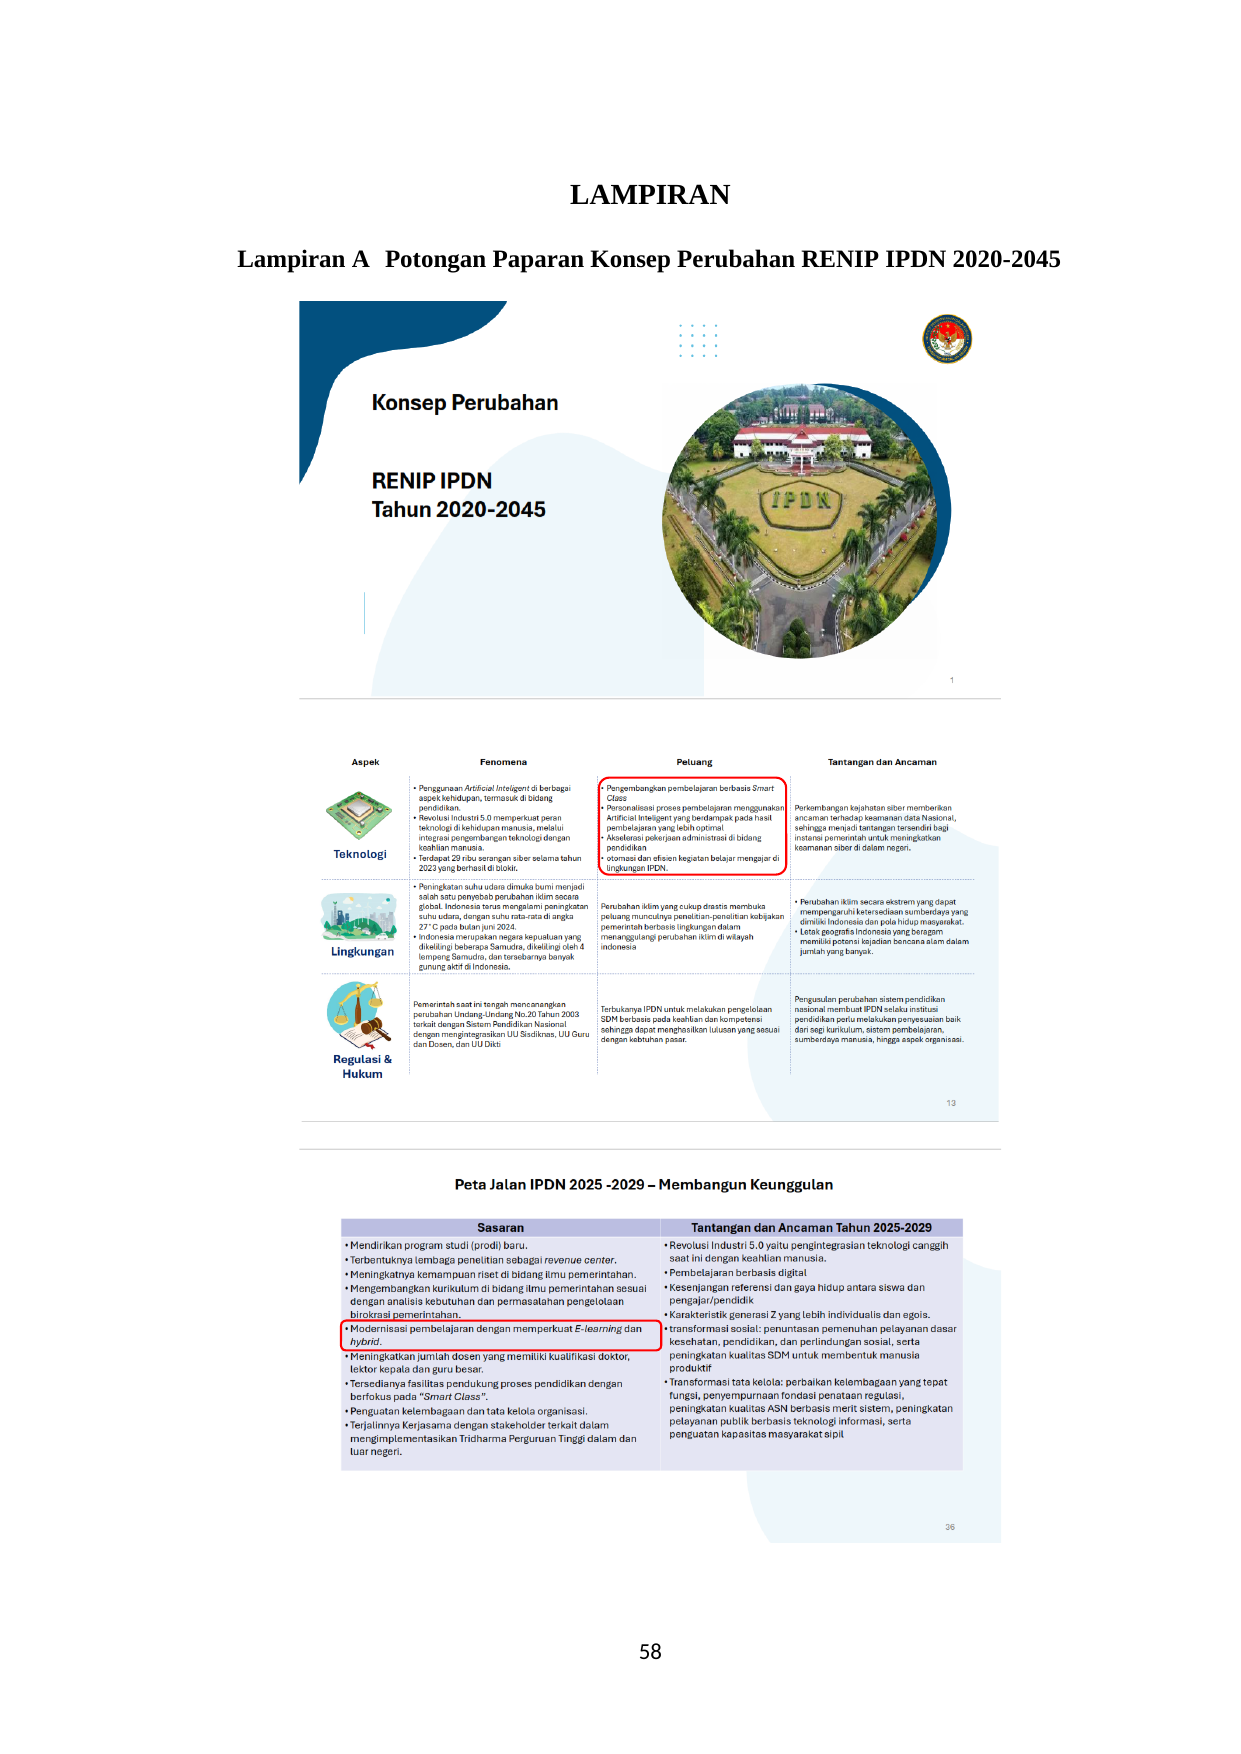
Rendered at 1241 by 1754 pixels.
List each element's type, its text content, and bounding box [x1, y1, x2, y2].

picture [301, 726, 999, 1122]
text LAMPIRAN [237, 177, 1063, 211]
picture [299, 301, 1001, 700]
picture [299, 1148, 1002, 1543]
list Potongan Paparan Konsep Perubahan RENIP IPDN 2020-2045 [237, 244, 1063, 273]
